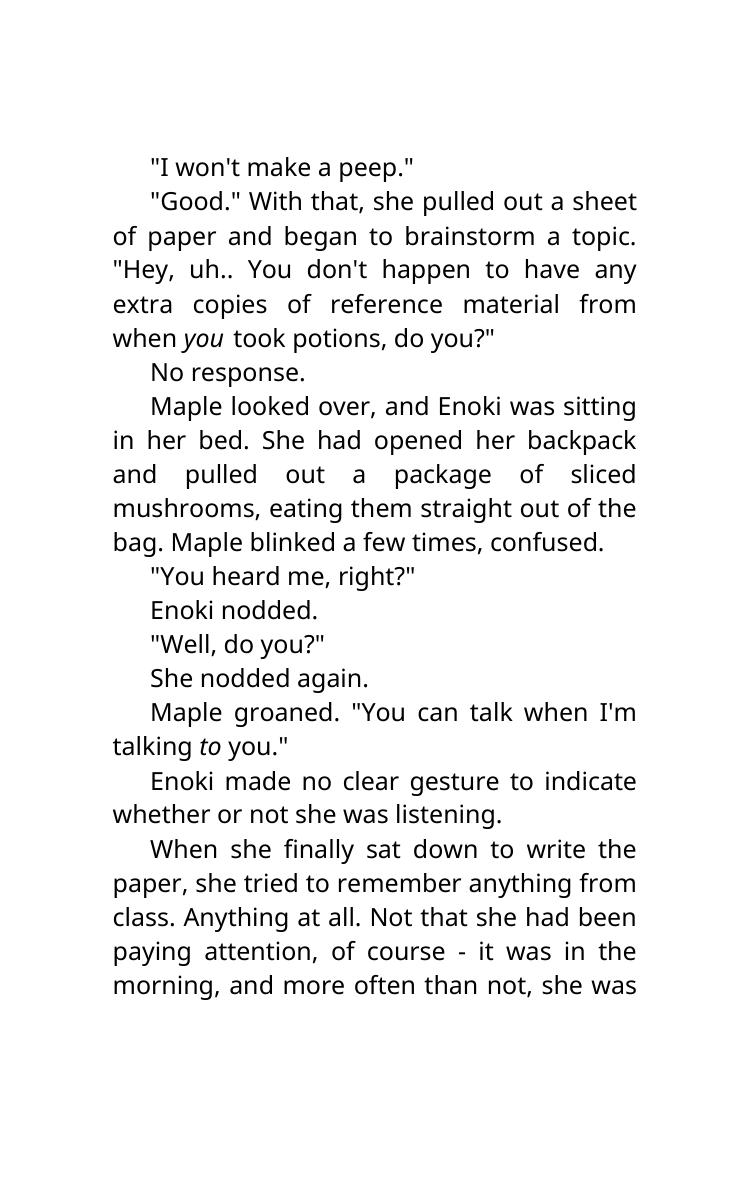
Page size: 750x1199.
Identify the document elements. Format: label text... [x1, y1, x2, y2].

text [112, 831, 637, 1002]
text Maple groaned. "You can talk when I'm talking to you." [112, 695, 637, 763]
text "Good." With that, she pulled out a sheet of paper and began to brainstorm a topic. "Hey, uh.. You don't happen to have any extra copies of reference material from when you took potions, do you?" [112, 184, 637, 354]
text Maple looked over, and Enoki was sitting in her bed. She had opened her backpack and pulled out a package of sliced mushrooms, eating them straight out of the bag. Maple blinked a few times, confused. [112, 388, 637, 559]
text Enoki made no clear gesture to indicate whether or not she was listening. [112, 763, 637, 831]
text "I won't make a peep." [112, 150, 637, 184]
text She nodded again. [112, 661, 637, 695]
text No response. [112, 354, 637, 388]
text "Well, do you?" [112, 627, 637, 661]
text "You heard me, right?" [112, 559, 637, 593]
text Enoki nodded. [112, 593, 637, 627]
